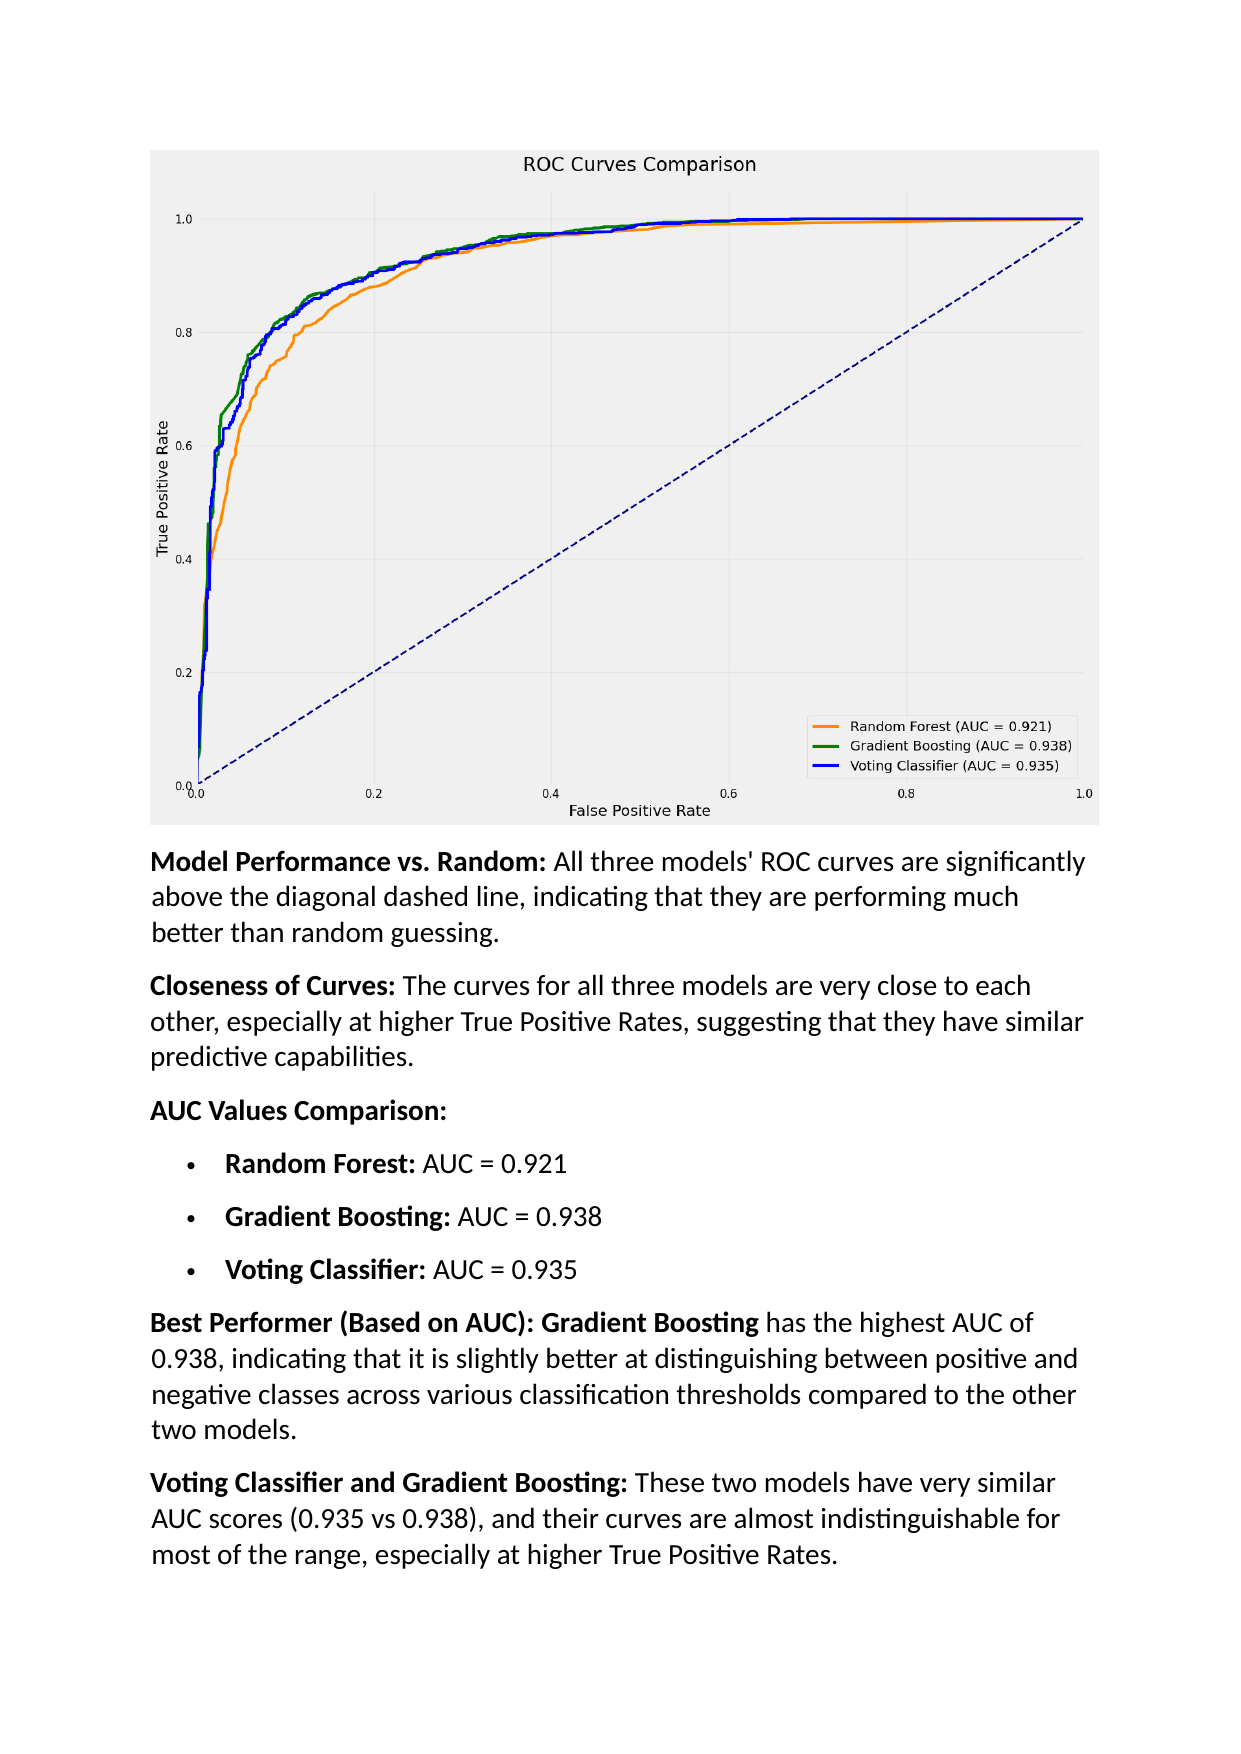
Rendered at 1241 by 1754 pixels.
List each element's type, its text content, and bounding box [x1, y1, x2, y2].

text AUC Values Comparison: [150, 1092, 1090, 1127]
picture [150, 150, 1099, 825]
text Closeness of Curves: The curves for all three models are very close to each other, especially at higher True Positive Rates, suggesting that they have similar predictive capabilities. [150, 967, 1090, 1074]
list Voting Classifier: AUC = 0.935 [187, 1251, 1090, 1287]
text Model Performance vs. Random: All three models' ROC curves are significantly above the diagonal dashed line, indicating that they are performing much better than random guessing. [150, 843, 1090, 949]
list Gradient Boosting: AUC = 0.938 [187, 1198, 1090, 1234]
text Voting Classifier and Gradient Boosting: These two models have very similar AUC scores (0.935 vs 0.938), and their curves are almost indistinguishable for most of the range, especially at higher True Positive Rates. [150, 1464, 1090, 1571]
list Random Forest: AUC = 0.921 [187, 1145, 1090, 1180]
text Best Performer (Based on AUC): Gradient Boosting has the highest AUC of 0.938, indicating that it is slightly better at distinguishing between positive and negative classes across various classification thresholds compared to the other two models. [150, 1304, 1090, 1447]
